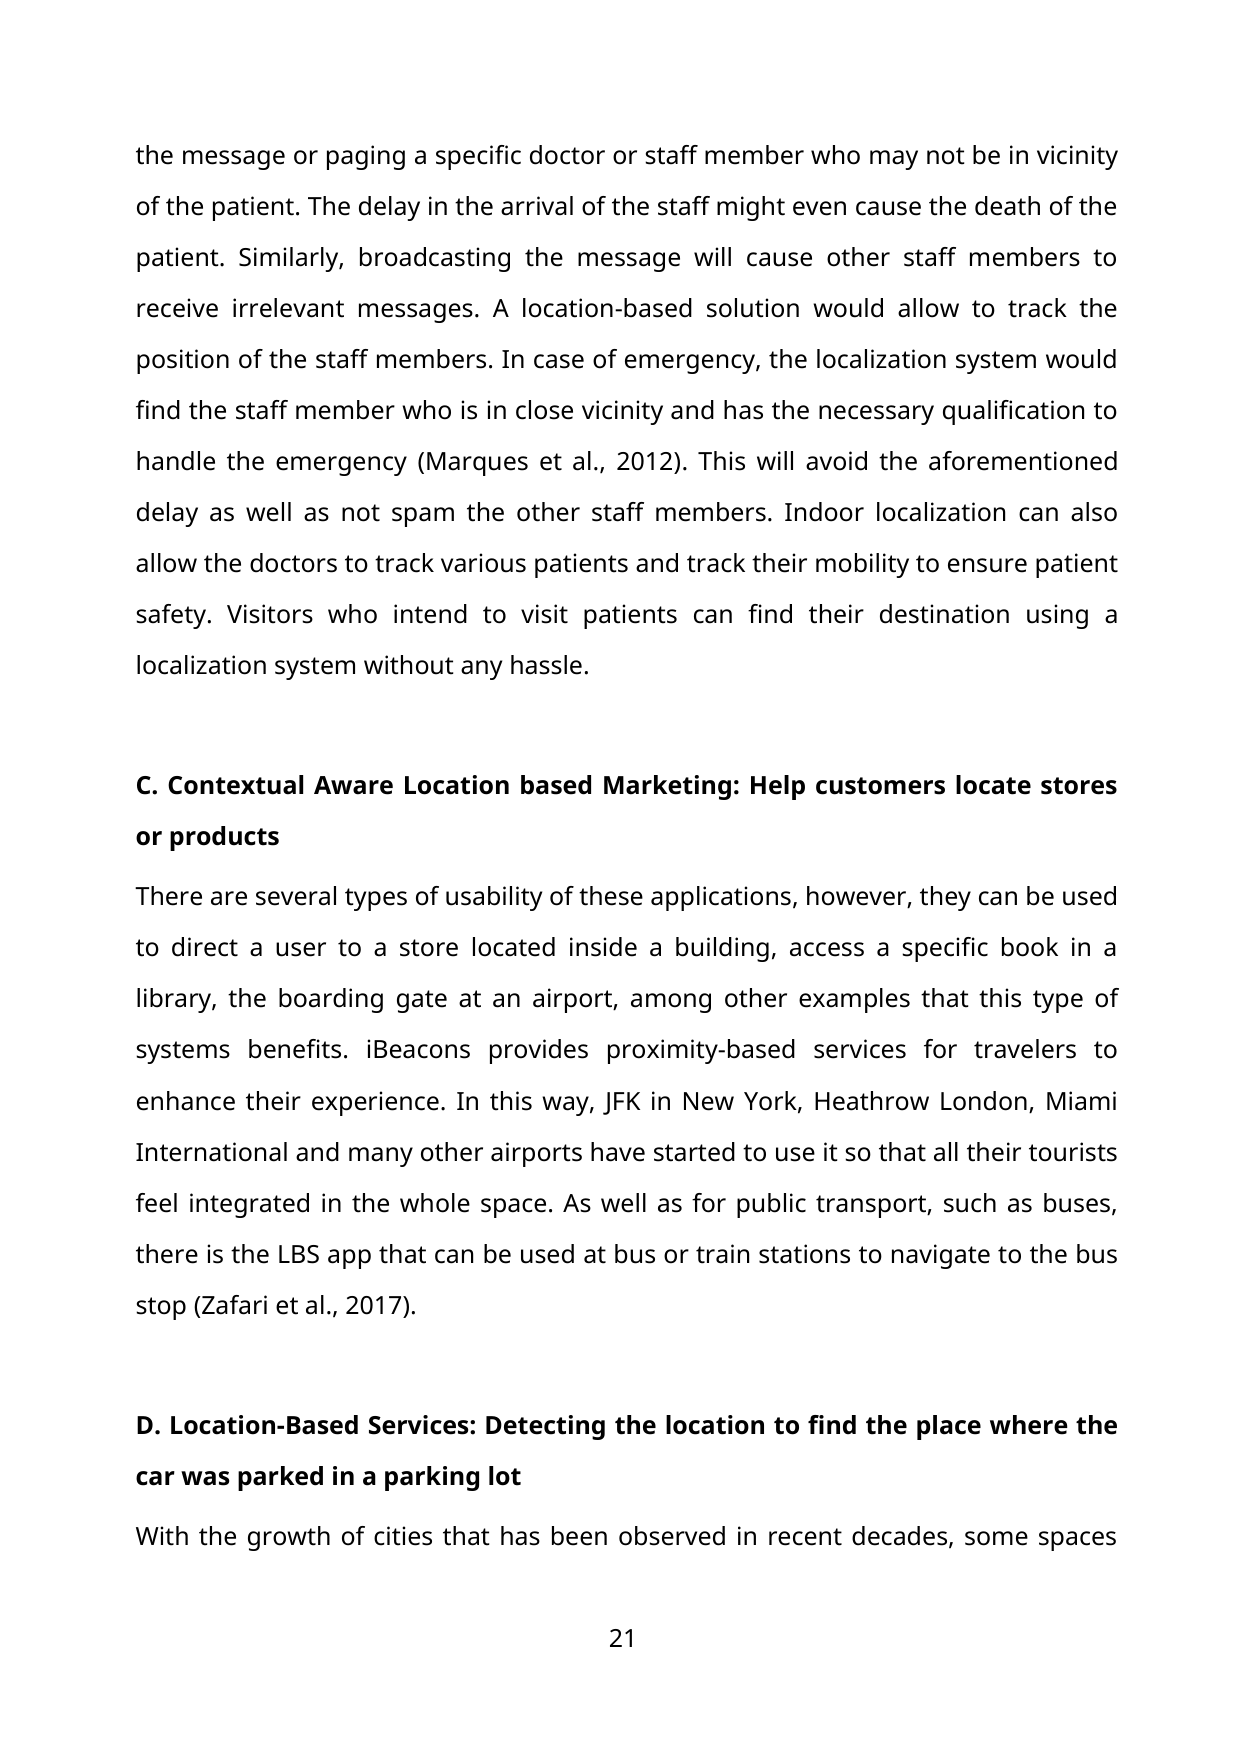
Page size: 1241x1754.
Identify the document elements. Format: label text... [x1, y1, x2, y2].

text There are several types of usability of these applications, however, they can be used to direct a user to a store located inside a building, access a specific book in a library, the boarding gate at an airport, among other examples that this type of systems benefits. iBeacons provides proximity-based services for travelers to enhance their experience. In this way, JFK in New York, Heathrow London, Miami International and many other airports have started to use it so that all their tourists feel integrated in the whole space. As well as for public transport, such as buses, there is the LBS app that can be used at bus or train stations to navigate to the bus stop (Zafari et al., 2017). [135, 879, 1119, 1321]
text C. Contextual Aware Location based Marketing: Help customers locate stores or products [135, 768, 1119, 853]
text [135, 137, 1119, 682]
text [135, 1518, 1119, 1552]
text D. Location-Based Services: Detecting the location to find the place where the car was parked in a parking lot [135, 1407, 1119, 1492]
